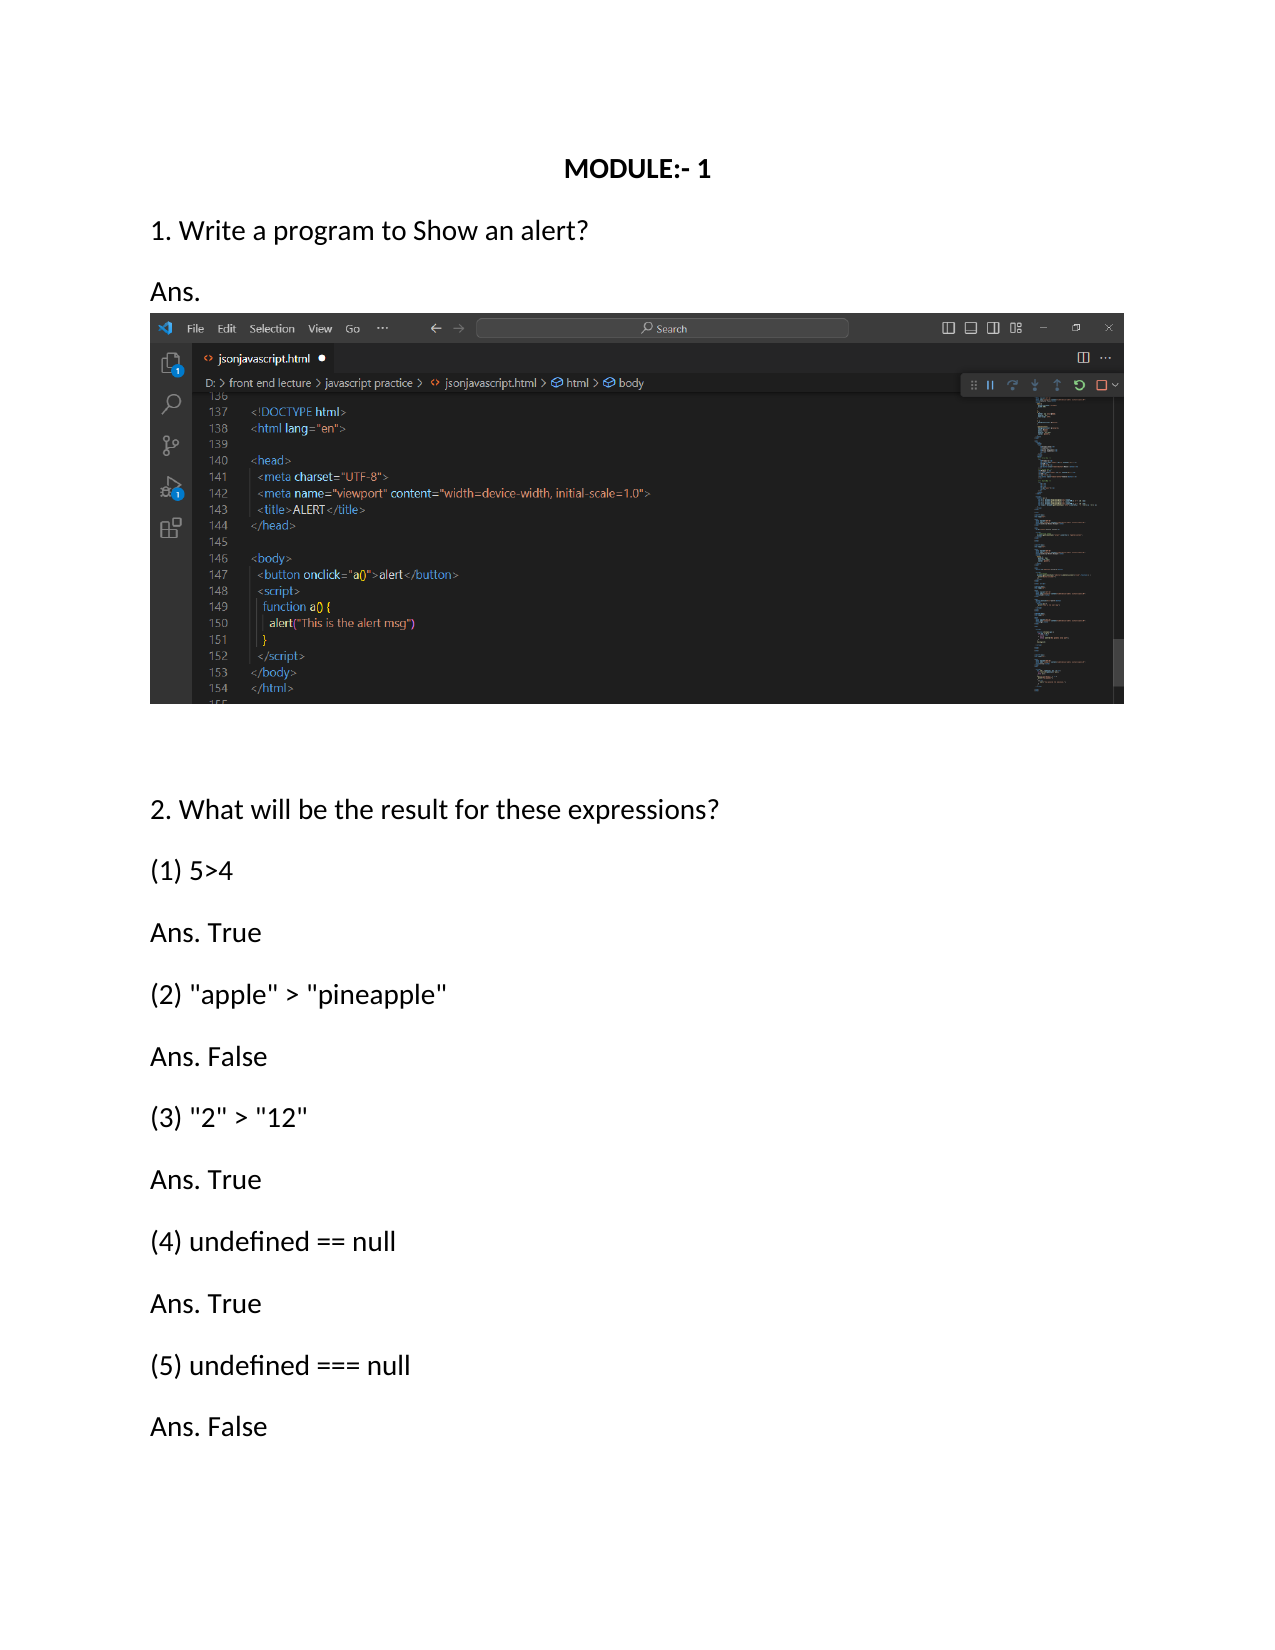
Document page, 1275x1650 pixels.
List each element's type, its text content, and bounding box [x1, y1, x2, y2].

text (4) undefined == null [150, 1223, 1125, 1259]
text Ans. False [150, 1038, 1125, 1073]
text Ans. True [150, 1161, 1125, 1197]
text Ans. True [150, 914, 1125, 950]
text Ans. False [150, 1408, 1125, 1444]
text (3) "2" > "12" [150, 1099, 1125, 1135]
text Ans. True [150, 1285, 1125, 1321]
text (5) undefined === null [150, 1347, 1125, 1382]
text MODULE:- 1 [150, 150, 1125, 186]
text (1) 5>4 [150, 852, 1125, 888]
picture [150, 313, 1124, 704]
text 1. Write a program to Show an alert? [150, 212, 1125, 247]
text (2) "apple" > "pineapple" [150, 976, 1125, 1012]
text 2. What will be the result for these expressions? [150, 791, 1125, 826]
